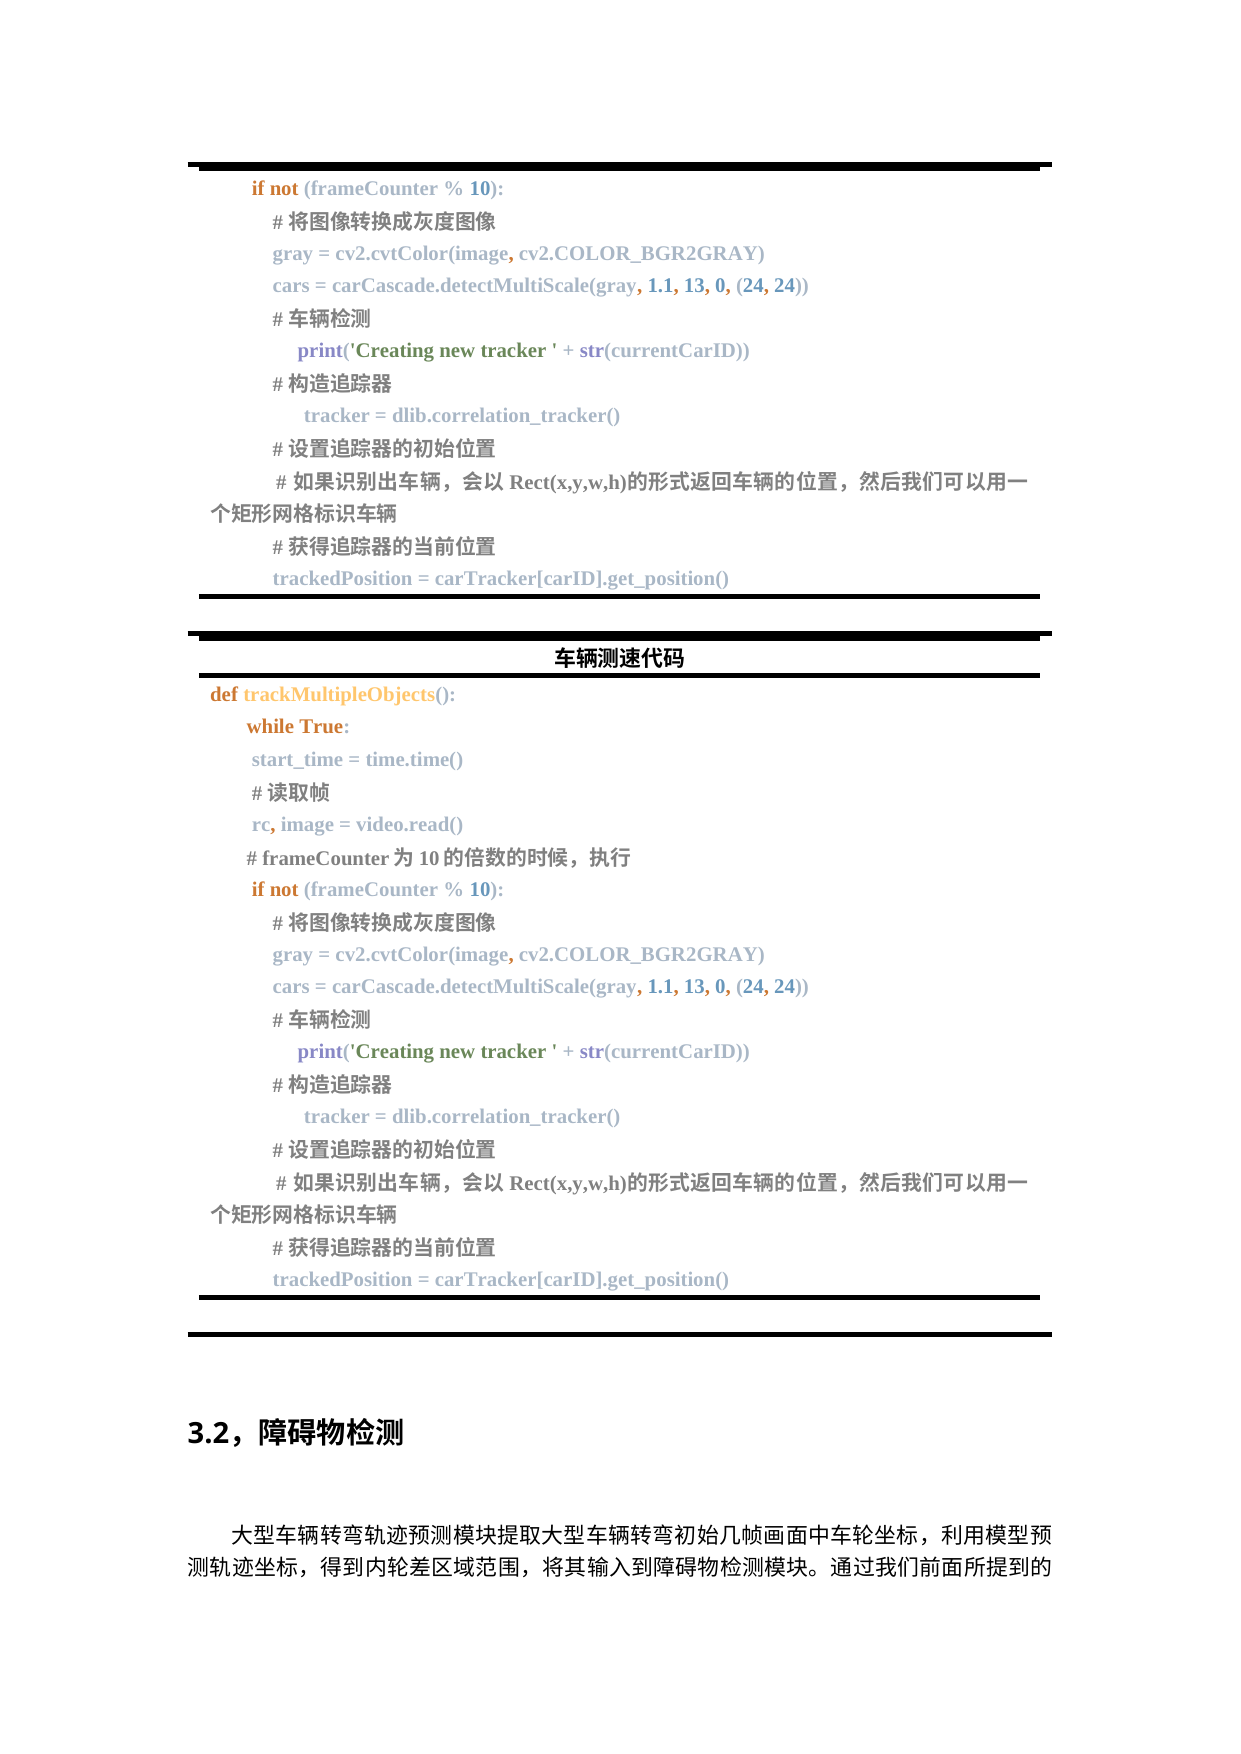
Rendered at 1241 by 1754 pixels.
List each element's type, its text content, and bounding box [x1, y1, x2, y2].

table_header [188, 167, 1052, 631]
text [187, 1517, 1053, 1582]
subtitle 3.2，障碍物检测 [187, 1399, 1053, 1464]
table_cell [188, 636, 1052, 1332]
